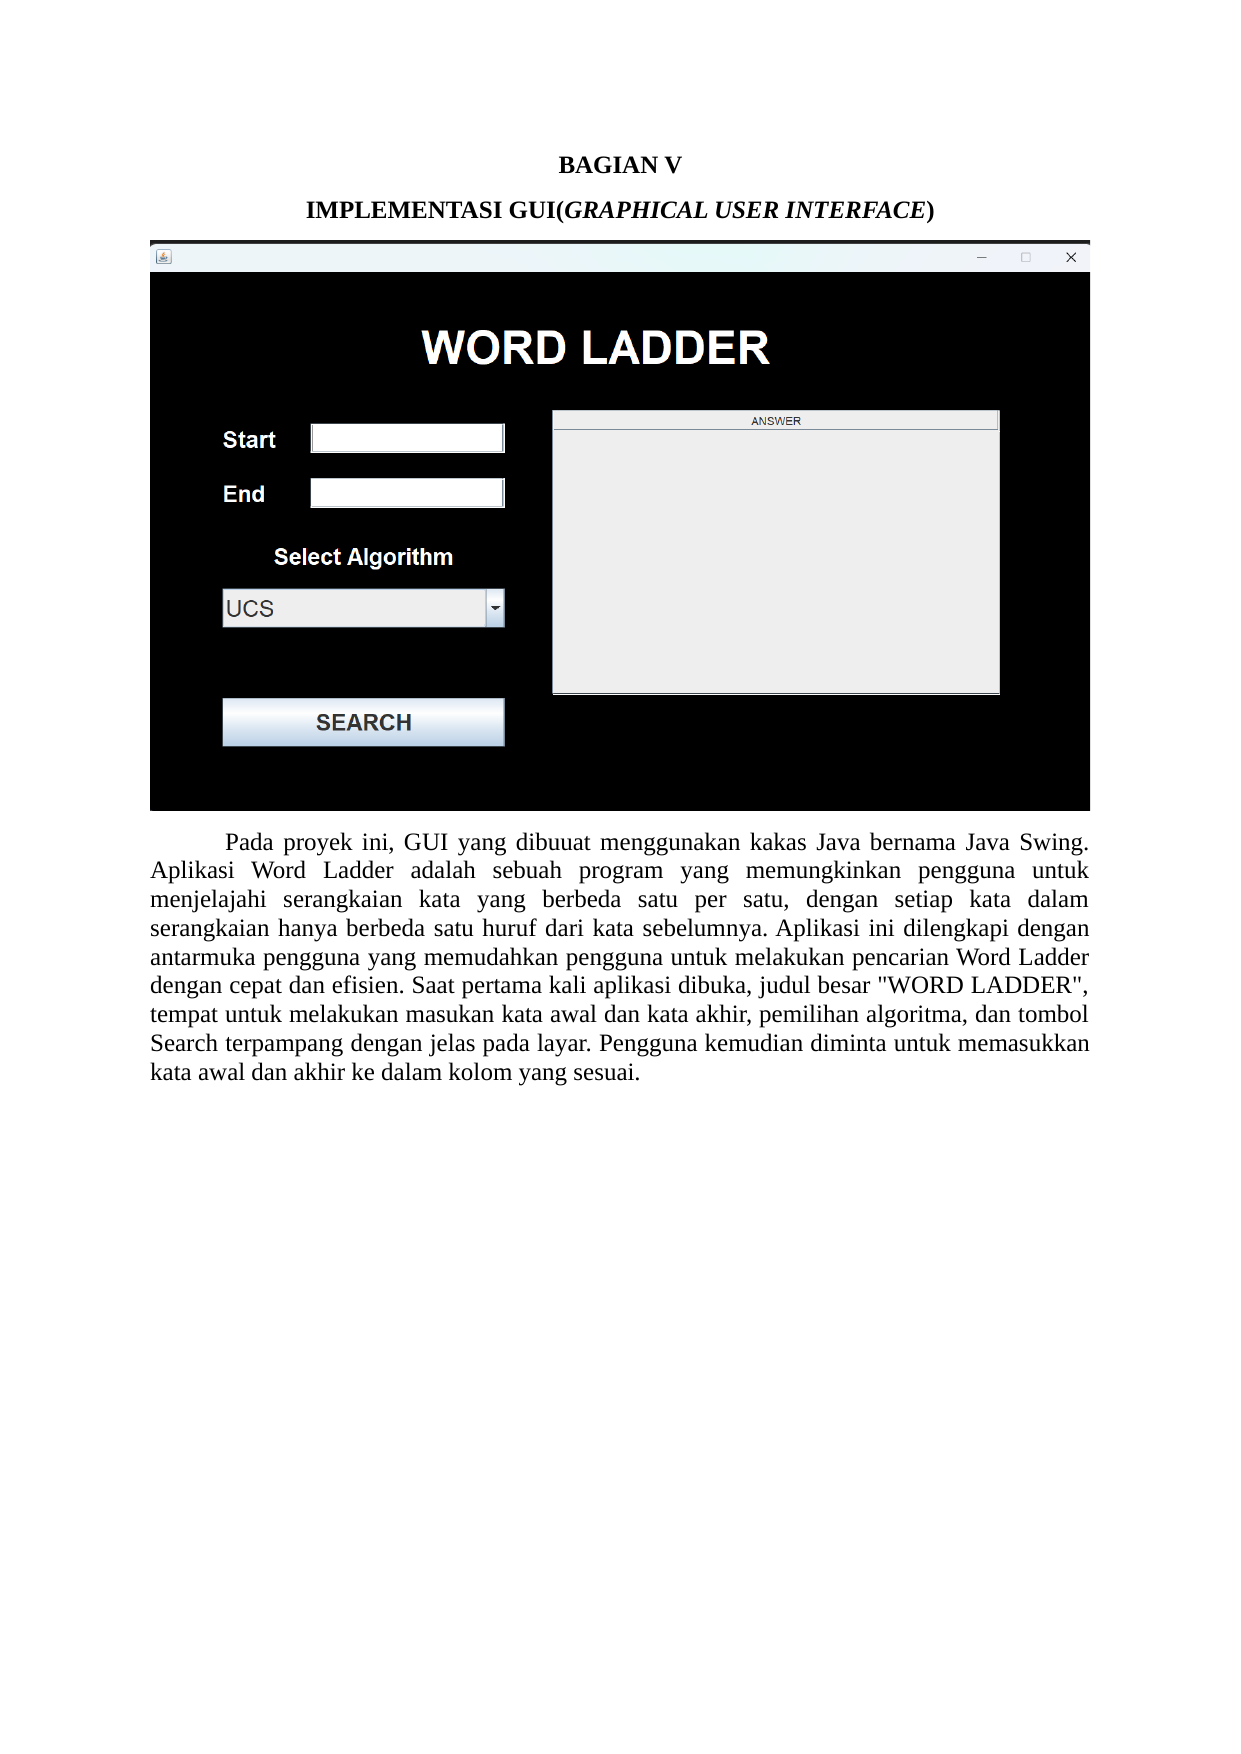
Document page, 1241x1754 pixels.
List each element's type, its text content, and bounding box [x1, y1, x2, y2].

text IMPLEMENTASI GUI(GRAPHICAL USER INTERFACE) [150, 195, 1090, 224]
picture [150, 240, 1091, 811]
text Pada proyek ini, GUI yang dibuuat menggunakan kakas Java bernama Java Swing. Aplikasi Word Ladder adalah sebuah program yang memungkinkan pengguna untuk menjelajahi serangkaian kata yang berbeda satu per satu, dengan setiap kata dalam serangkaian hanya berbeda satu huruf dari kata sebelumnya. Aplikasi ini dilengkapi dengan antarmuka pengguna yang memudahkan pengguna untuk melakukan pencarian Word Ladder dengan cepat dan efisien. Saat pertama kali aplikasi dibuka, judul besar "WORD LADDER", tempat untuk melakukan masukan kata awal dan kata akhir, pemilihan algoritma, dan tombol Search terpampang dengan jelas pada layar. Pengguna kemudian diminta untuk memasukkan kata awal dan akhir ke dalam kolom yang sesuai. [150, 827, 1090, 1086]
text BAGIAN V [150, 150, 1090, 179]
